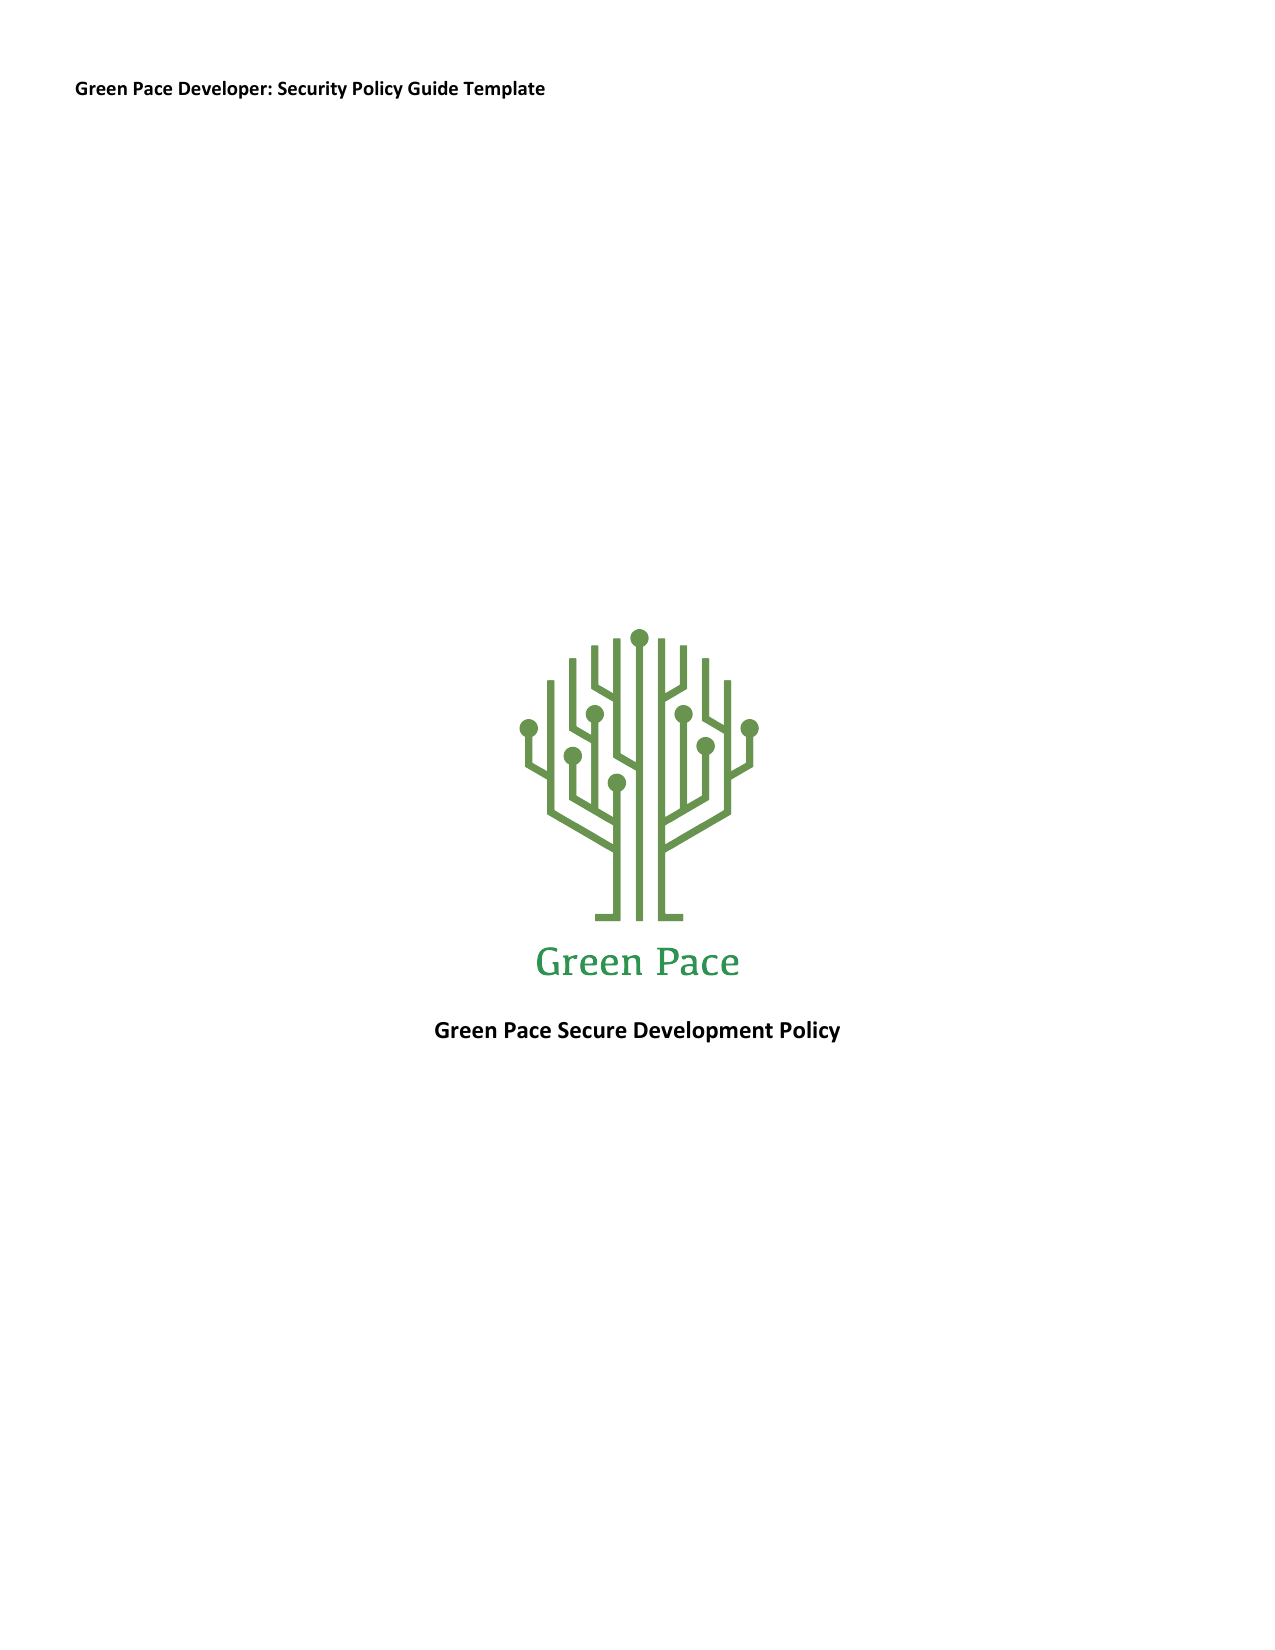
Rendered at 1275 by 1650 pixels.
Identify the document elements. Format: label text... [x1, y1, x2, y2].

picture [480, 605, 796, 1014]
subtitle Green Pace Secure Development Policy [75, 1014, 1200, 1044]
text Green Pace Developer: Security Policy Guide Template [75, 75, 1200, 100]
